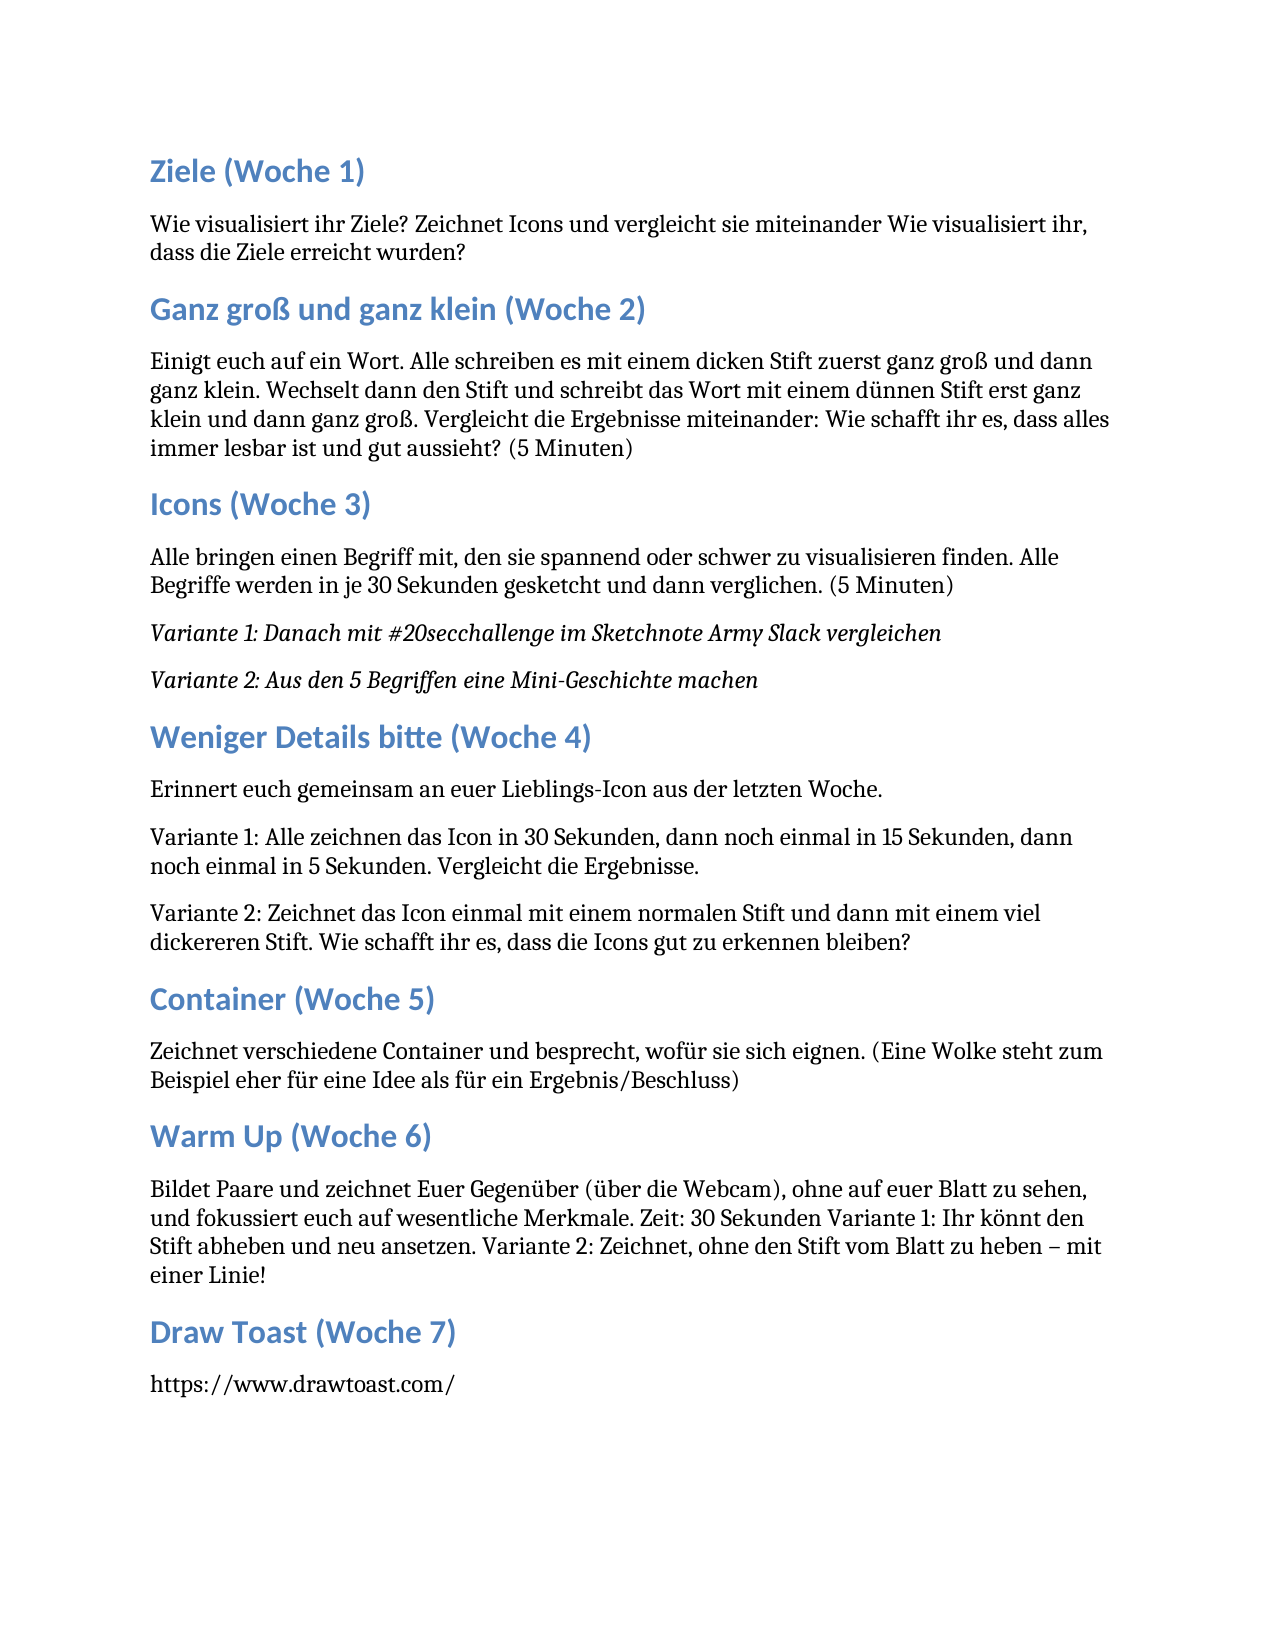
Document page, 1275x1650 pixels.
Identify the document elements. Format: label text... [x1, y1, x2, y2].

subtitle Icons (Woche 3) [150, 483, 1125, 524]
text Wie visualisiert ihr Ziele? Zeichnet Icons und vergleicht sie miteinander Wie visualisiert ihr, dass die Ziele erreicht wurden? [150, 209, 1125, 267]
text Variante 2: Aus den 5 Begriffen eine Mini-Geschichte machen [150, 666, 1125, 695]
text Variante 1: Danach mit #20secchallenge im Sketchnote Army Slack vergleichen [150, 619, 1125, 648]
subtitle Container (Woche 5) [150, 977, 1125, 1018]
text Zeichnet verschiedene Container und besprecht, wofür sie sich eignen. (Eine Wolke steht zum Beispiel eher für eine Idee als für ein Ergebnis/Beschluss) [150, 1037, 1125, 1094]
subtitle Draw Toast (Woche 7) [150, 1311, 1125, 1351]
subtitle Ziele (Woche 1) [150, 150, 1125, 191]
text Bildet Paare und zeichnet Euer Gegenüber (über die Webcam), ohne auf euer Blatt zu sehen, und fokussiert euch auf wesentliche Merkmale. Zeit: 30 Sekunden Variante 1: Ihr könnt den Stift abheben und neu ansetzen. Variante 2: Zeichnet, ohne den Stift vom Blatt zu heben – mit einer Linie! [150, 1175, 1125, 1290]
text Variante 1: Alle zeichnen das Icon in 30 Sekunden, dann noch einmal in 15 Sekunden, dann noch einmal in 5 Sekunden. Vergleicht die Ergebnisse. [150, 823, 1125, 880]
text Alle bringen einen Begriff mit, den sie spannend oder schwer zu visualisieren finden. Alle Begriffe werden in je 30 Sekunden gesketcht und dann verglichen. (5 Minuten) [150, 543, 1125, 600]
text Einigt euch auf ein Wort. Alle schreiben es mit einem dicken Stift zuerst ganz groß und dann ganz klein. Wechselt dann den Stift und schreibt das Wort mit einem dünnen Stift erst ganz klein und dann ganz groß. Vergleicht die Ergebnisse miteinander: Wie schafft ihr es, dass alles immer lesbar ist und gut aussieht? (5 Minuten) [150, 347, 1125, 462]
subtitle Warm Up (Woche 6) [150, 1115, 1125, 1156]
text Variante 2: Zeichnet das Icon einmal mit einem normalen Stift und dann mit einem viel dickereren Stift. Wie schafft ihr es, dass die Icons gut zu erkennen bleiben? [150, 899, 1125, 957]
subtitle Weniger Details bitte (Woche 4) [150, 716, 1125, 757]
text Erinnert euch gemeinsam an euer Lieblings-Icon aus der letzten Woche. [150, 775, 1125, 804]
subtitle Ganz groß und ganz klein (Woche 2) [150, 288, 1125, 328]
text https://www.drawtoast.com/ [150, 1370, 1125, 1399]
